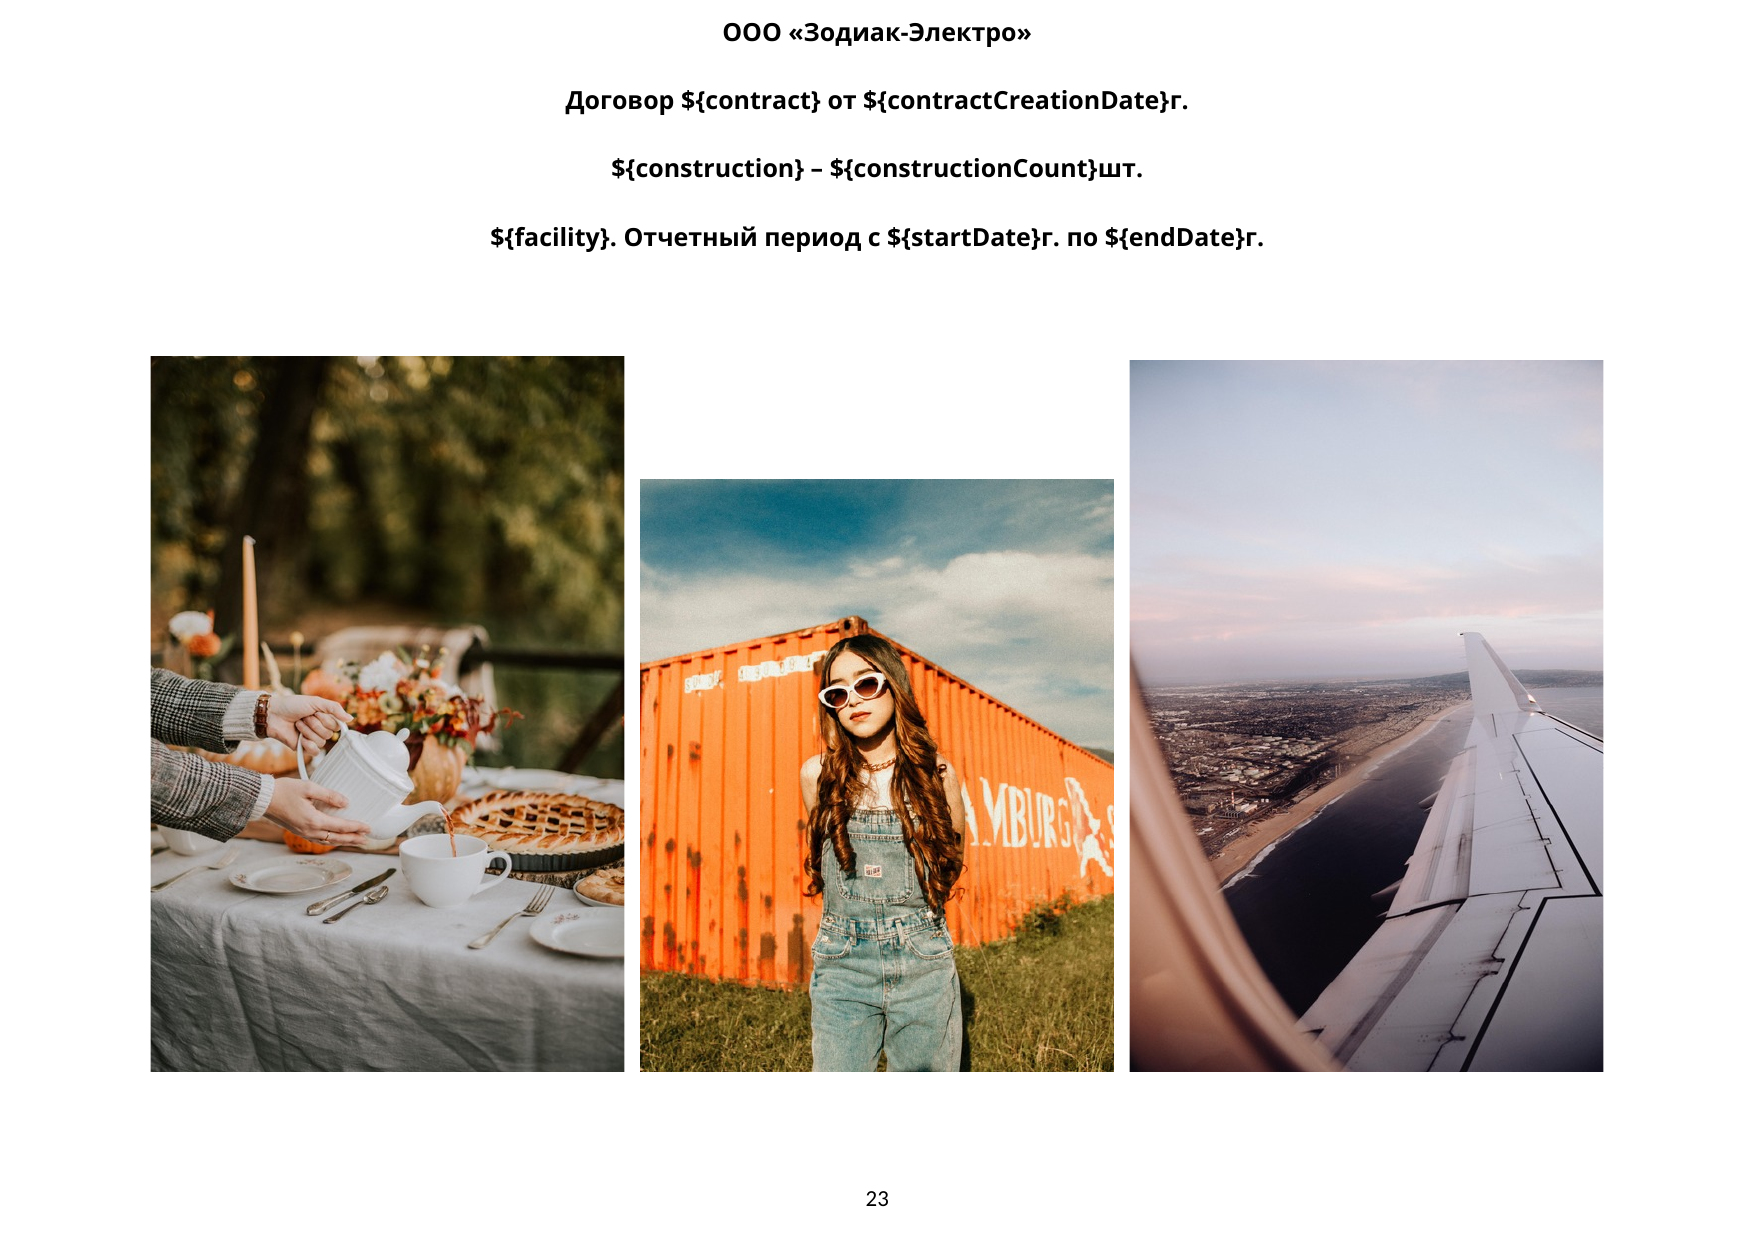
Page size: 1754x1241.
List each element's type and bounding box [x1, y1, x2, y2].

picture [150, 356, 625, 1072]
picture [1129, 360, 1604, 1072]
picture [640, 479, 1114, 1072]
